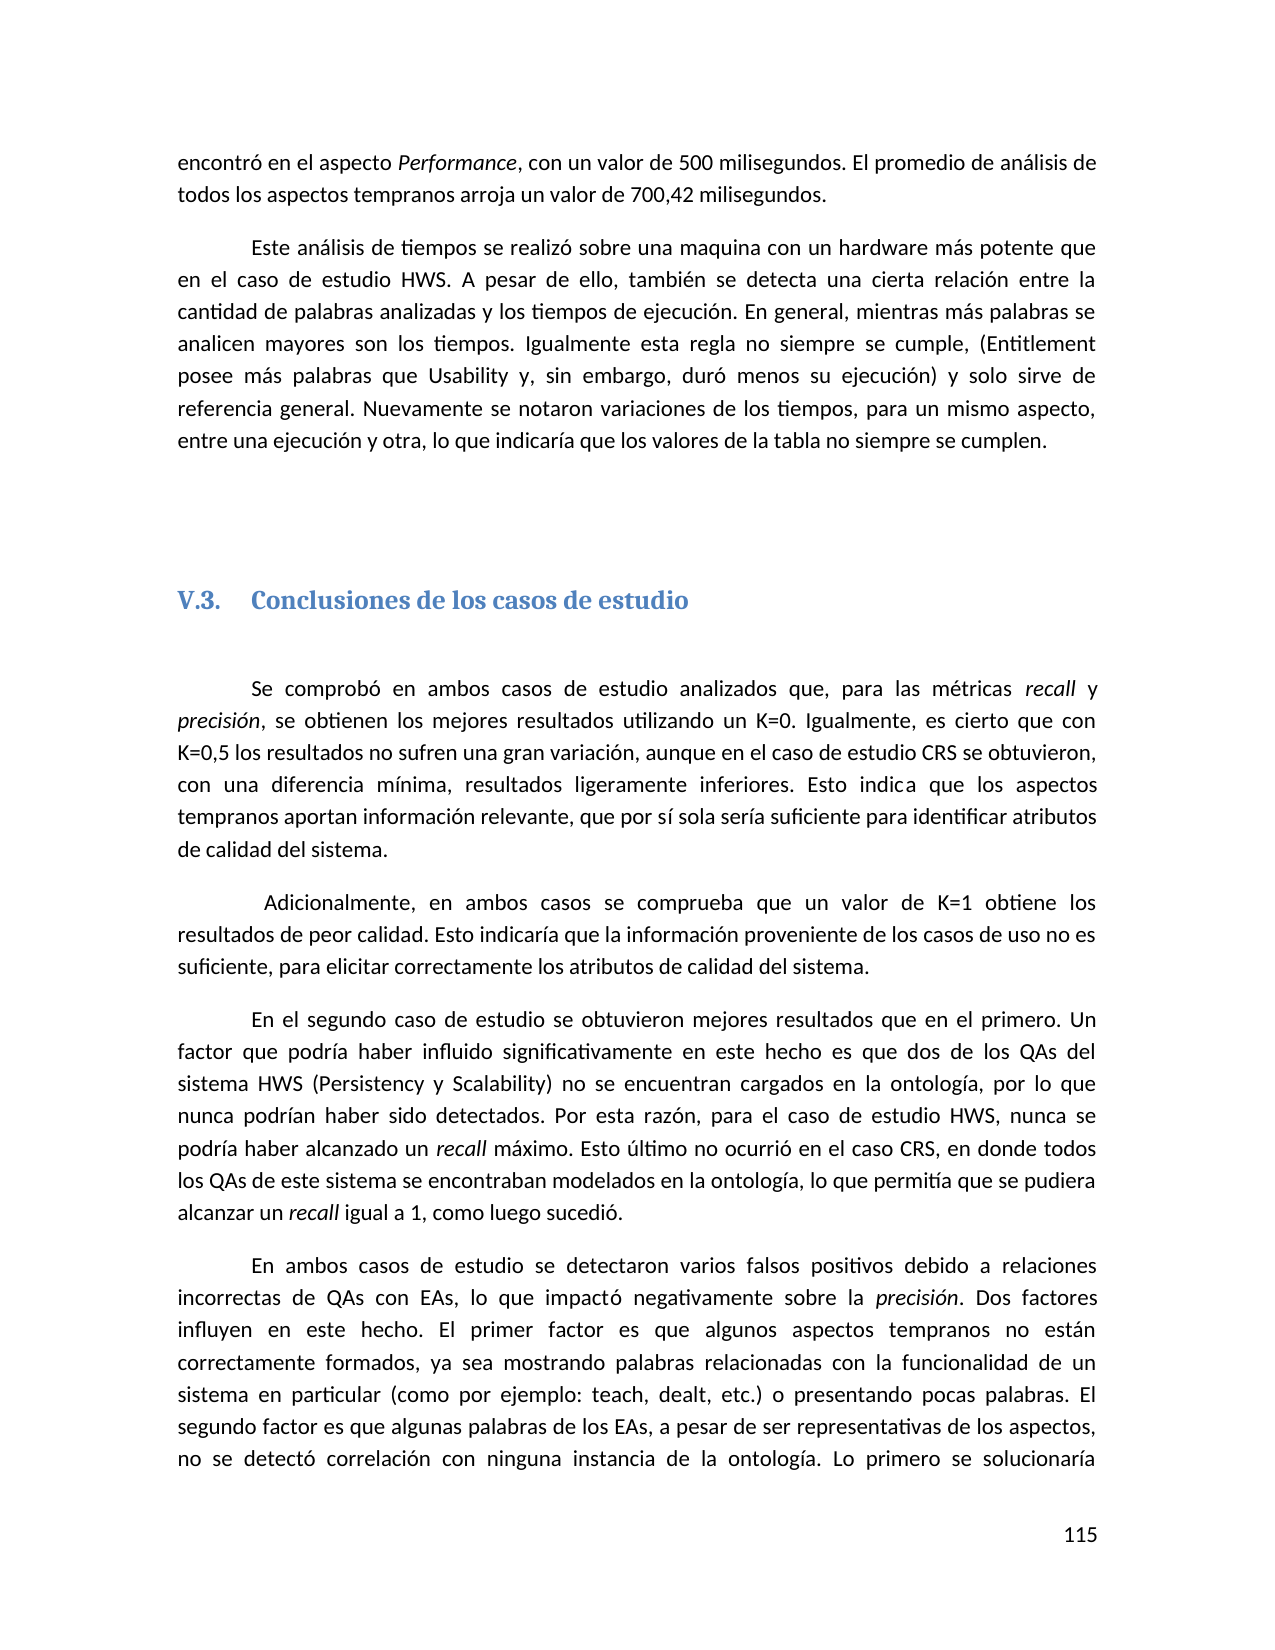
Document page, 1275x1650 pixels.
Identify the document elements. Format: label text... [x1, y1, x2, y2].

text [177, 1251, 1098, 1472]
text En el segundo caso de estudio se obtuvieron mejores resultados que en el primero. Un factor que podría haber influido significativamente en este hecho es que dos de los QAs del sistema HWS (Persistency y Scalability) no se encuentran cargados en la ontología, por lo que nunca podrían haber sido detectados. Por esta razón, para el caso de estudio HWS, nunca se podría haber alcanzado un recall máximo. Esto último no ocurrió en el caso CRS, en donde todos los QAs de este sistema se encontraban modelados en la ontología, lo que permitía que se pudiera alcanzar un recall igual a 1, como luego sucedió. [177, 1005, 1098, 1226]
text Se comprobó en ambos casos de estudio analizados que, para las métricas recall y precisión, se obtienen los mejores resultados utilizando un K=0. Igualmente, es cierto que con K=0,5 los resultados no sufren una gran variación, aunque en el caso de estudio CRS se obtuvieron, con una diferencia mínima, resultados ligeramente inferiores. Esto indica que los aspectos tempranos aportan información relevante, que por sí sola sería suficiente para identificar atributos de calidad del sistema. [177, 674, 1098, 863]
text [177, 148, 1098, 208]
text Este análisis de tiempos se realizó sobre una maquina con un hardware más potente que en el caso de estudio HWS. A pesar de ello, también se detecta una cierta relación entre la cantidad de palabras analizadas y los tiempos de ejecución. En general, mientras más palabras se analicen mayores son los tiempos. Igualmente esta regla no siempre se cumple, (Entitlement posee más palabras que Usability y, sin embargo, duró menos su ejecución) y solo sirve de referencia general. Nuevamente se notaron variaciones de los tiempos, para un mismo aspecto, entre una ejecución y otra, lo que indicaría que los valores de la tabla no siempre se cumplen. [177, 233, 1098, 454]
subtitle Conclusiones de los casos de estudio [177, 585, 1098, 616]
text Adicionalmente, en ambos casos se comprueba que un valor de K=1 obtiene los resultados de peor calidad. Esto indicaría que la información proveniente de los casos de uso no es suficiente, para elicitar correctamente los atributos de calidad del sistema. [177, 888, 1098, 980]
